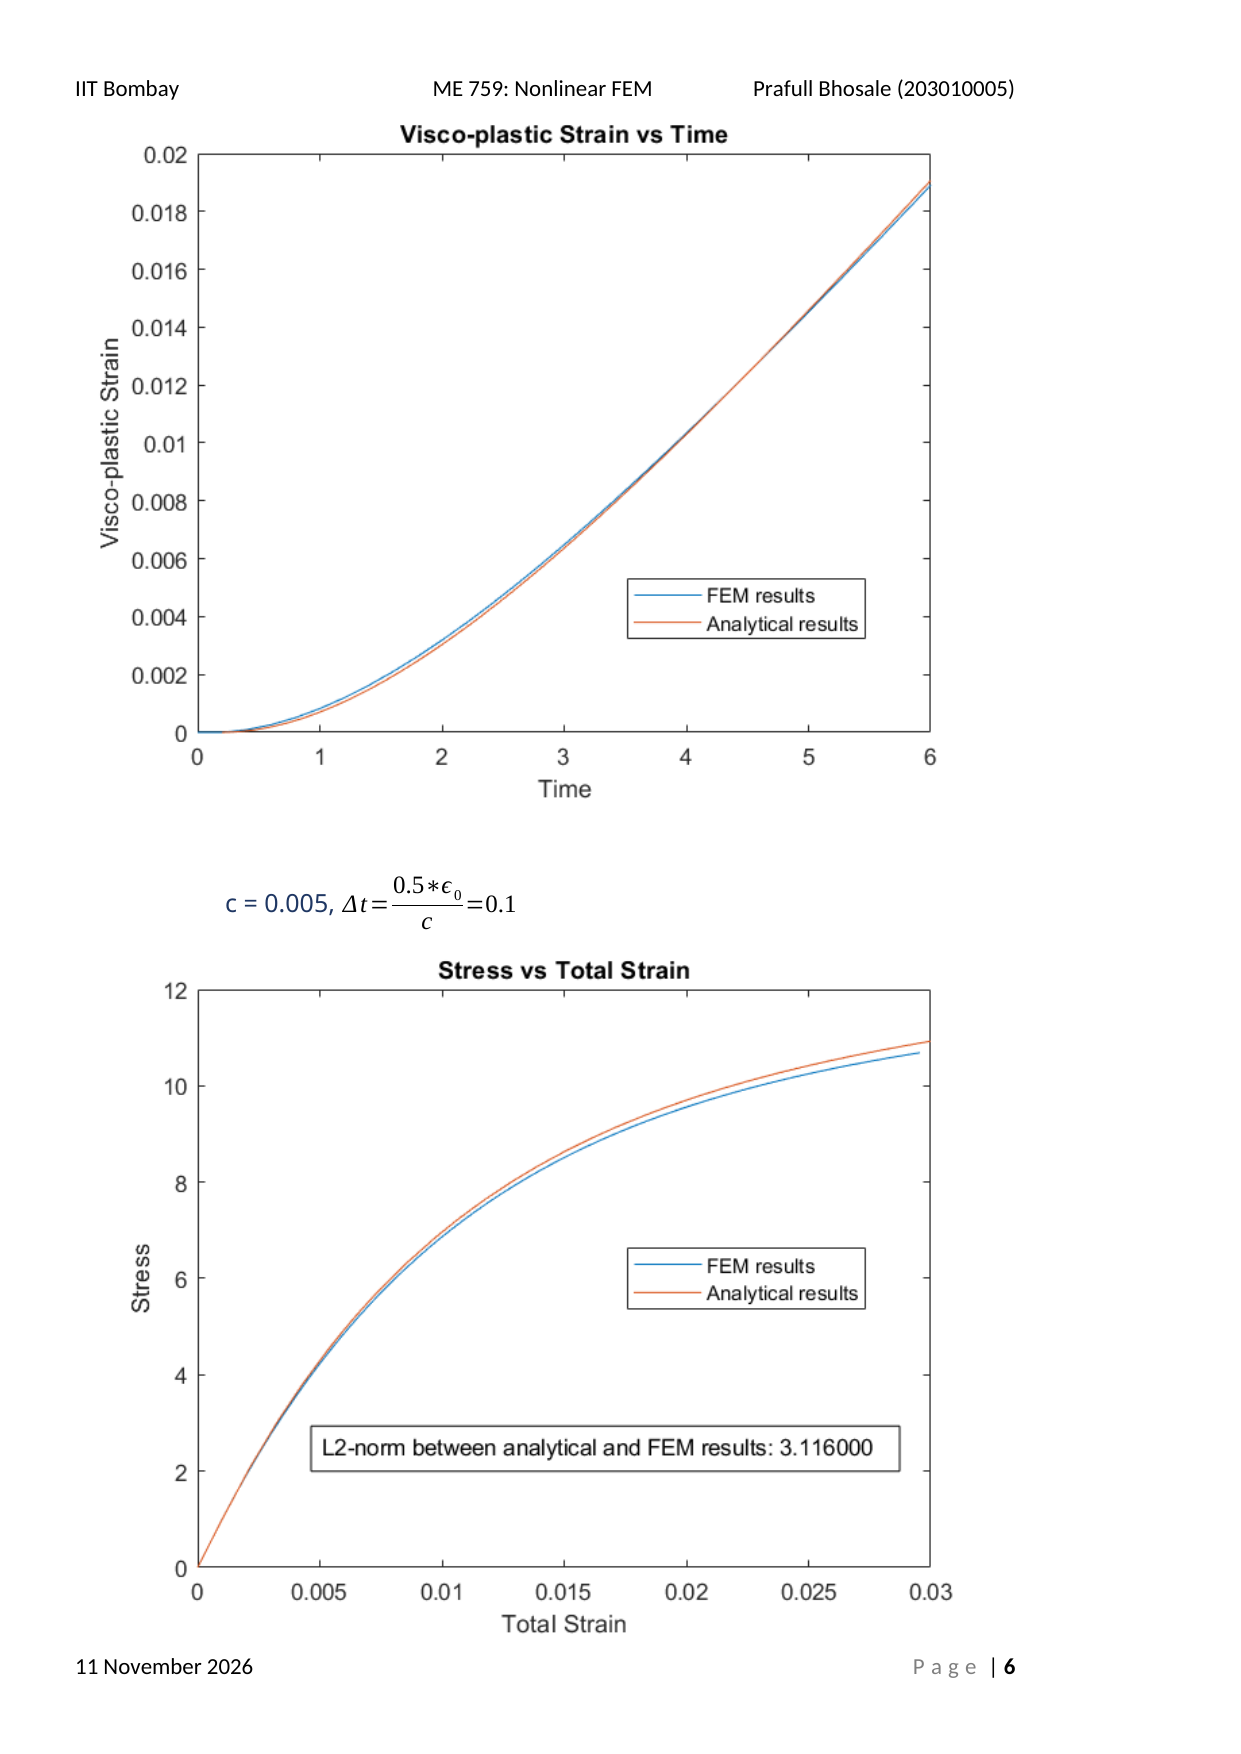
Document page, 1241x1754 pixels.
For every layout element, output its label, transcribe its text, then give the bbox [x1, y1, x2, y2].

picture [75, 937, 1020, 1646]
picture [75, 101, 1020, 811]
subtitle c = 0.005, [225, 872, 1165, 934]
